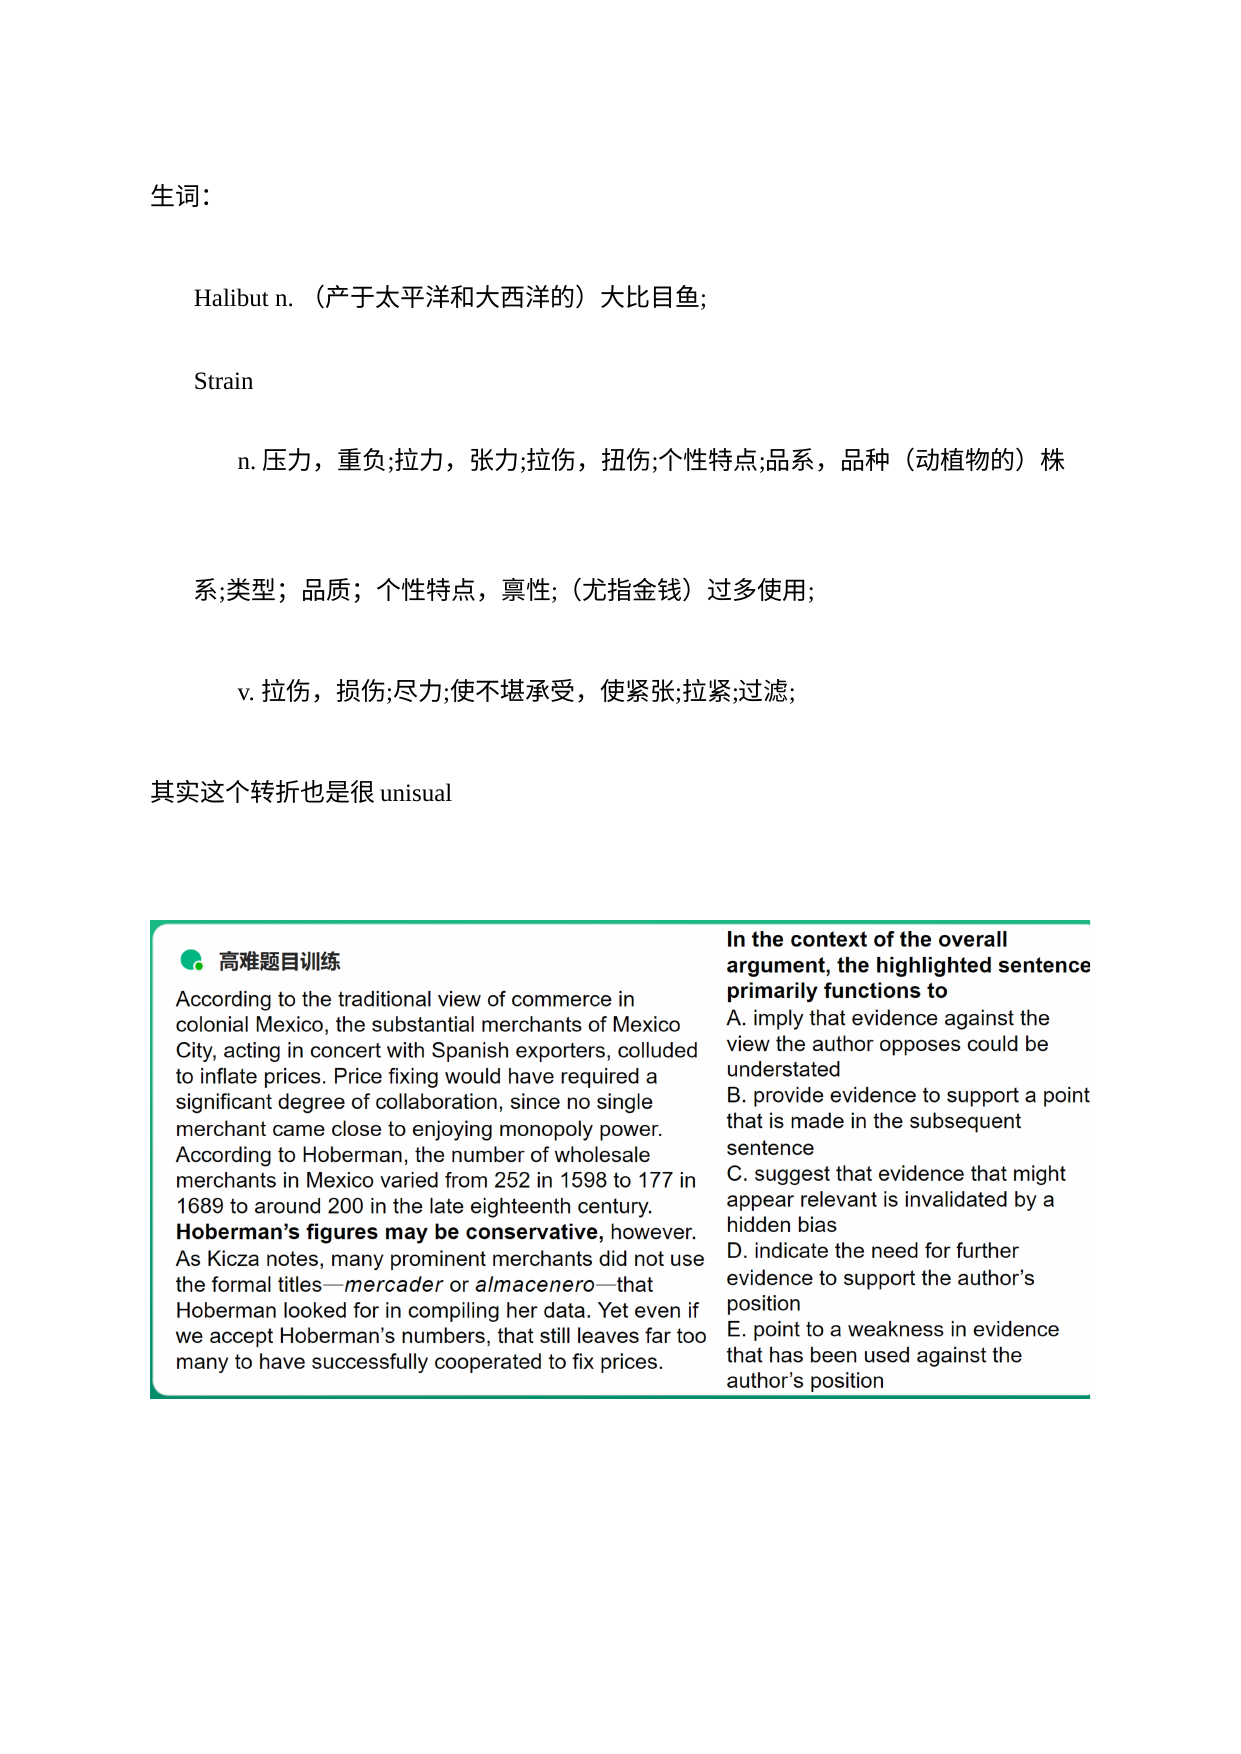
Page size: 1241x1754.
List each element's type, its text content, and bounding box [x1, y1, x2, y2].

text v. 拉伤，损伤;尽力;使不堪承受，使紧张;拉紧;过滤; [194, 657, 1090, 722]
text n. 压力，重负;拉力，张力;拉伤，扭伤;个性特点;品系，品种（动植物的）株系;类型；品质；个性特点，禀性;（尤指金钱）过多使用; [194, 426, 1090, 621]
text Halibut n. （产于太平洋和大西洋的）大比目鱼; [150, 263, 1090, 328]
picture [150, 920, 1091, 1399]
text Strain [150, 364, 1090, 397]
text 生词： [150, 162, 1090, 227]
text 其实这个转折也是很unisual [150, 758, 1090, 823]
